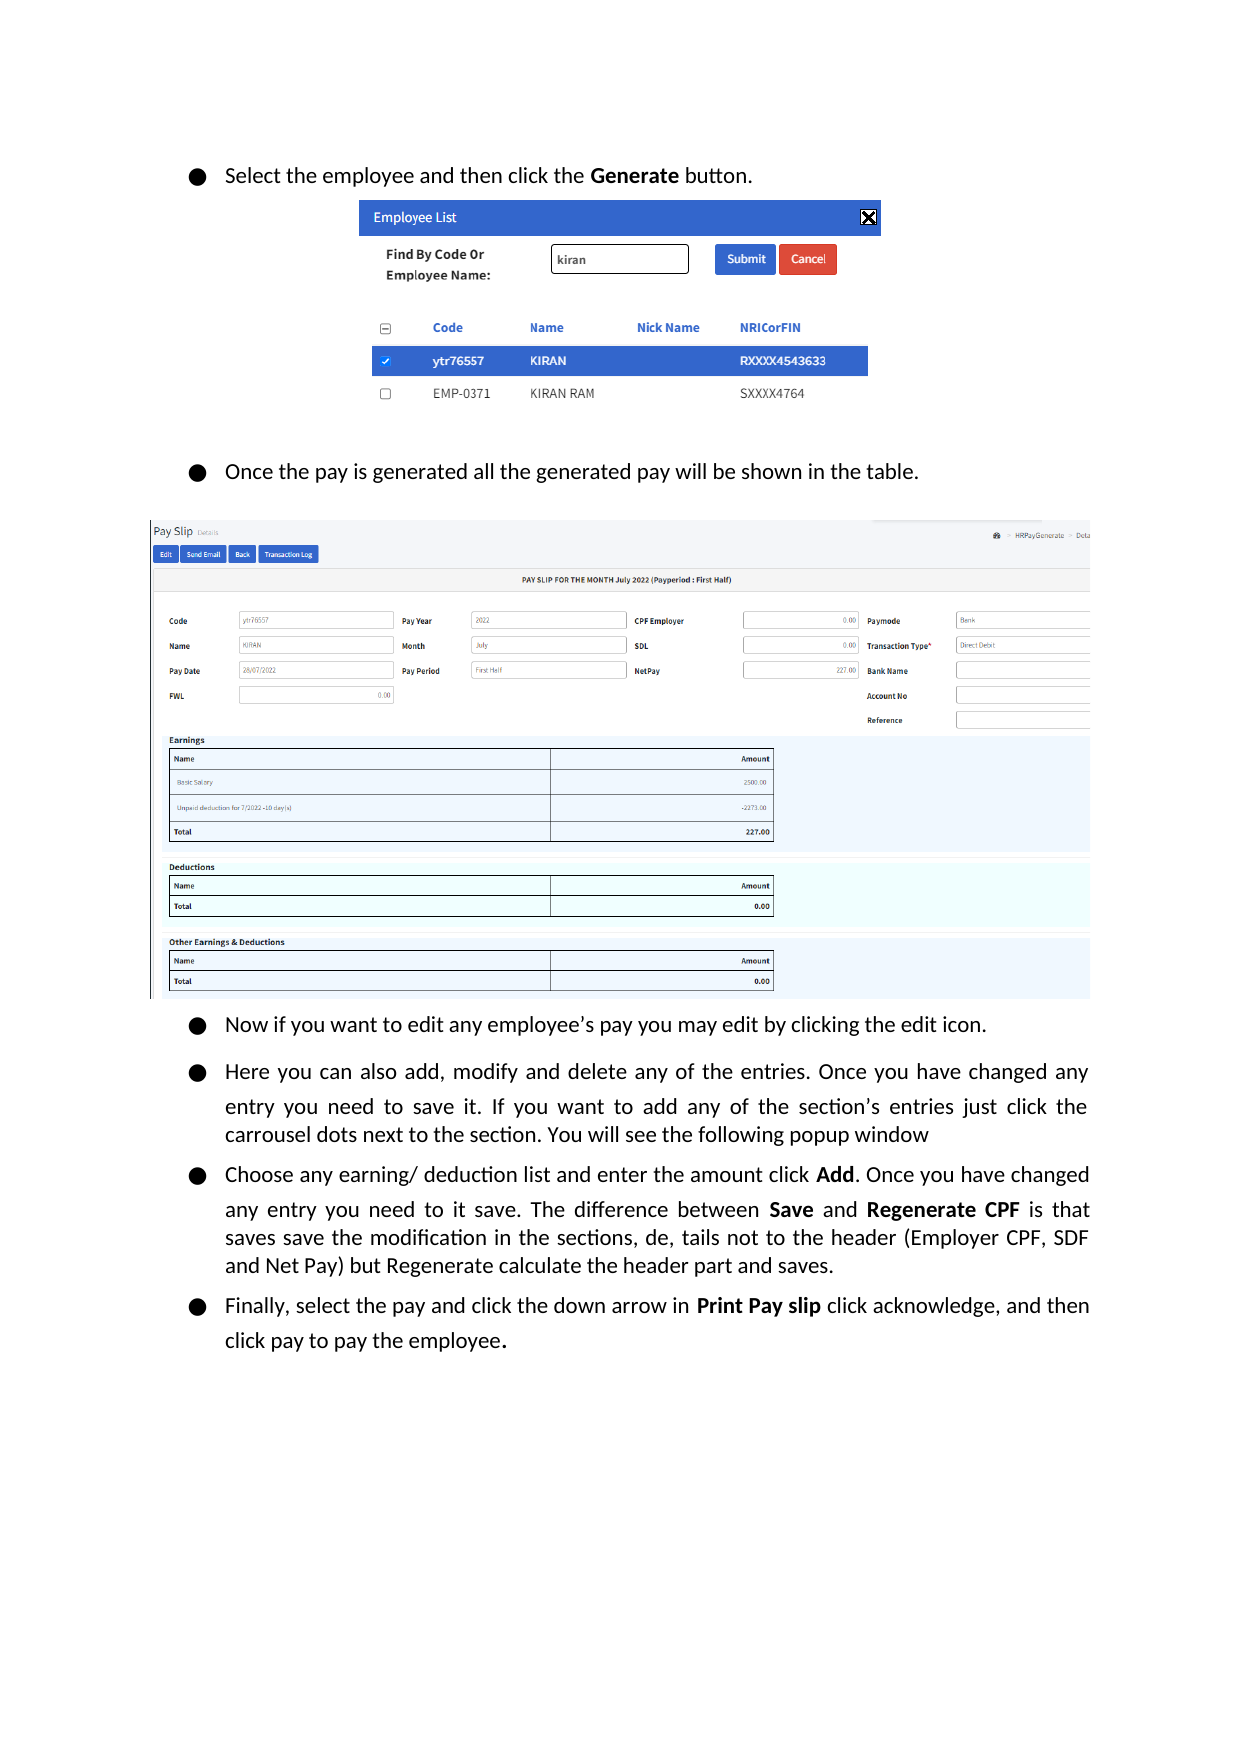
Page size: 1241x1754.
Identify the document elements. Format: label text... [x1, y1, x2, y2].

list Finally, select the pay and click the down arrow in Print Pay slip click acknowledge, and then click pay to pay the employee. [187, 1279, 1090, 1354]
picture [357, 197, 883, 446]
picture [150, 520, 1091, 999]
list Here you can also add, modify and delete any of the entries. Once you have changed any entry you need to save it. If you want to add any of the section’s entries just click the carrousel dots next to the section. You will see the following popup window [187, 1045, 1090, 1148]
list Once the pay is generated all the generated pay will be shown in the table. [187, 445, 1090, 492]
list Select the employee and then click the Generate button. [187, 150, 1090, 197]
list Choose any earning/ deduction list and enter the amount click Add. Once you have changed any entry you need to it save. The difference between Save and Regenerate CPF is that saves save the modification in the sections, de, tails not to the header (Employer CPF, SDF and Net Pay) but Regenerate calculate the header part and saves. [187, 1148, 1090, 1279]
list Now if you want to edit any employee’s pay you may edit by clicking the edit icon. [187, 999, 1090, 1045]
